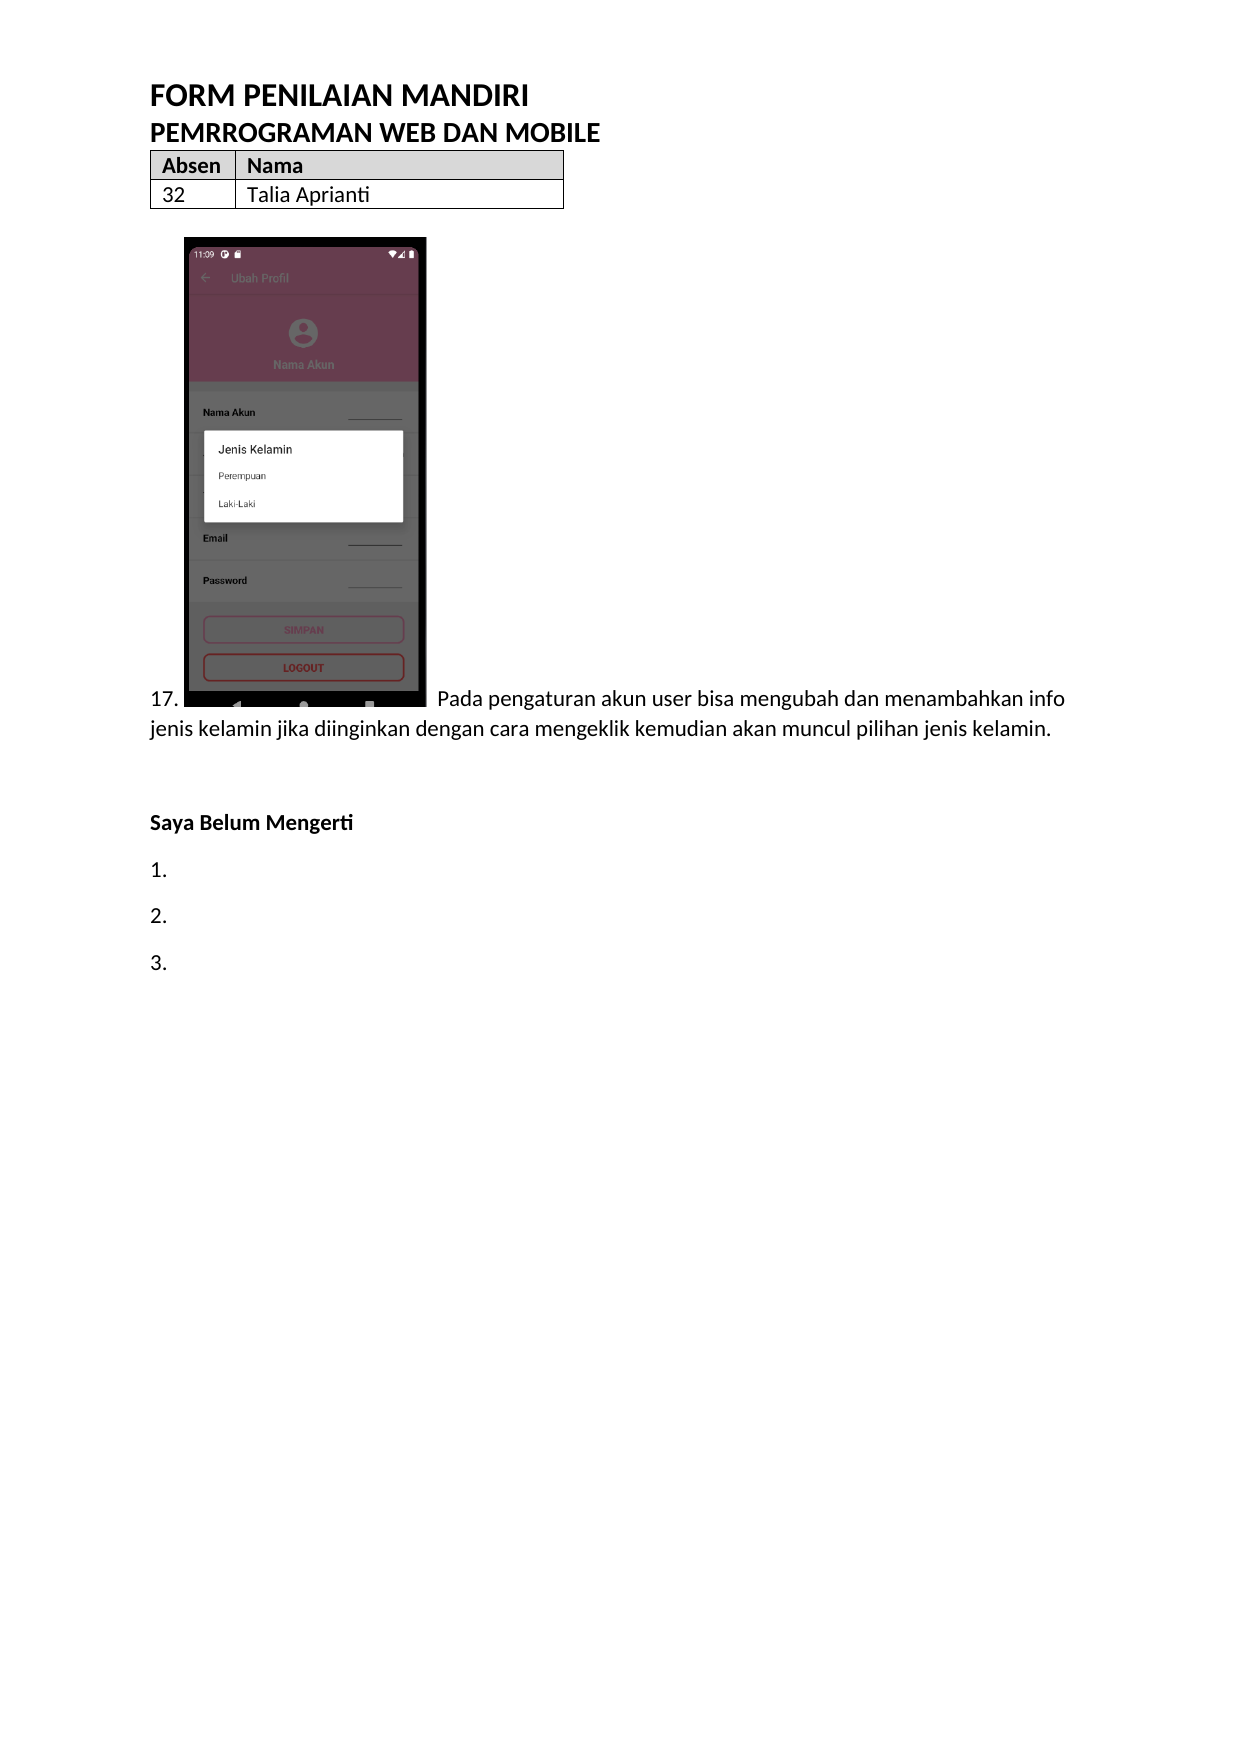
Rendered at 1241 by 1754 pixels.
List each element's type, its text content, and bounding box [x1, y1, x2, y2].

text Saya Belum Mengerti [150, 808, 1090, 836]
list Pada pengaturan akun user bisa mengubah dan menambahkan info jenis kelamin jika diinginkan dengan cara mengeklik kemudian akan muncul pilihan jenis kelamin. [150, 237, 1090, 742]
picture [184, 237, 427, 707]
text 1. [150, 855, 1090, 883]
text 2. [150, 902, 1090, 929]
text 3. [150, 948, 1090, 976]
